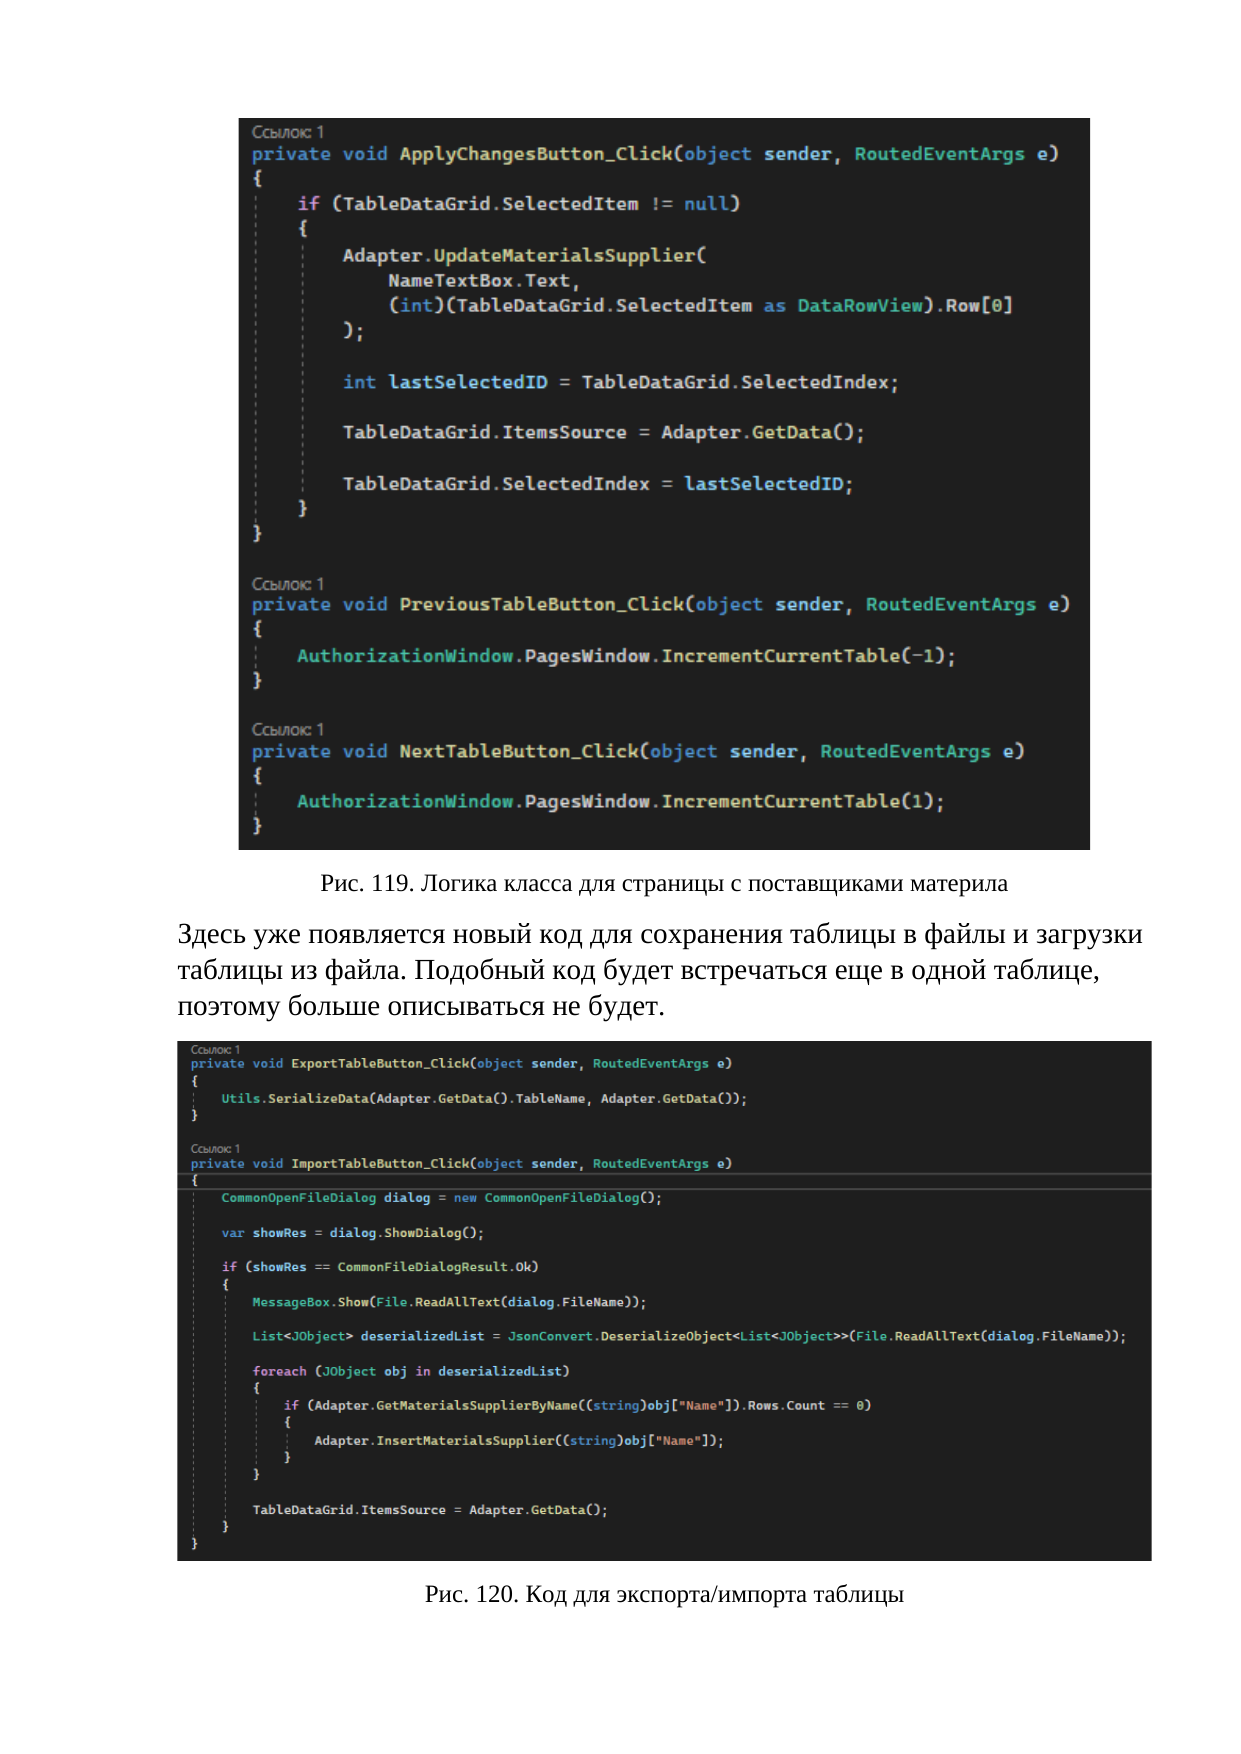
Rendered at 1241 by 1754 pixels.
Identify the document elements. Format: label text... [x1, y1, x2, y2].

text Рис. 120. Код для экспорта/импорта таблицы [177, 1579, 1152, 1608]
text Рис. 119. Логика класса для страницы с поставщиками материла [177, 868, 1152, 897]
picture [177, 1041, 1152, 1561]
text Здесь уже появляется новый код для сохранения таблицы в файлы и загрузки таблицы из файла. Подобный код будет встречаться еще в одной таблице, поэтому больше описываться не будет. [177, 916, 1152, 1022]
picture [238, 118, 1091, 850]
